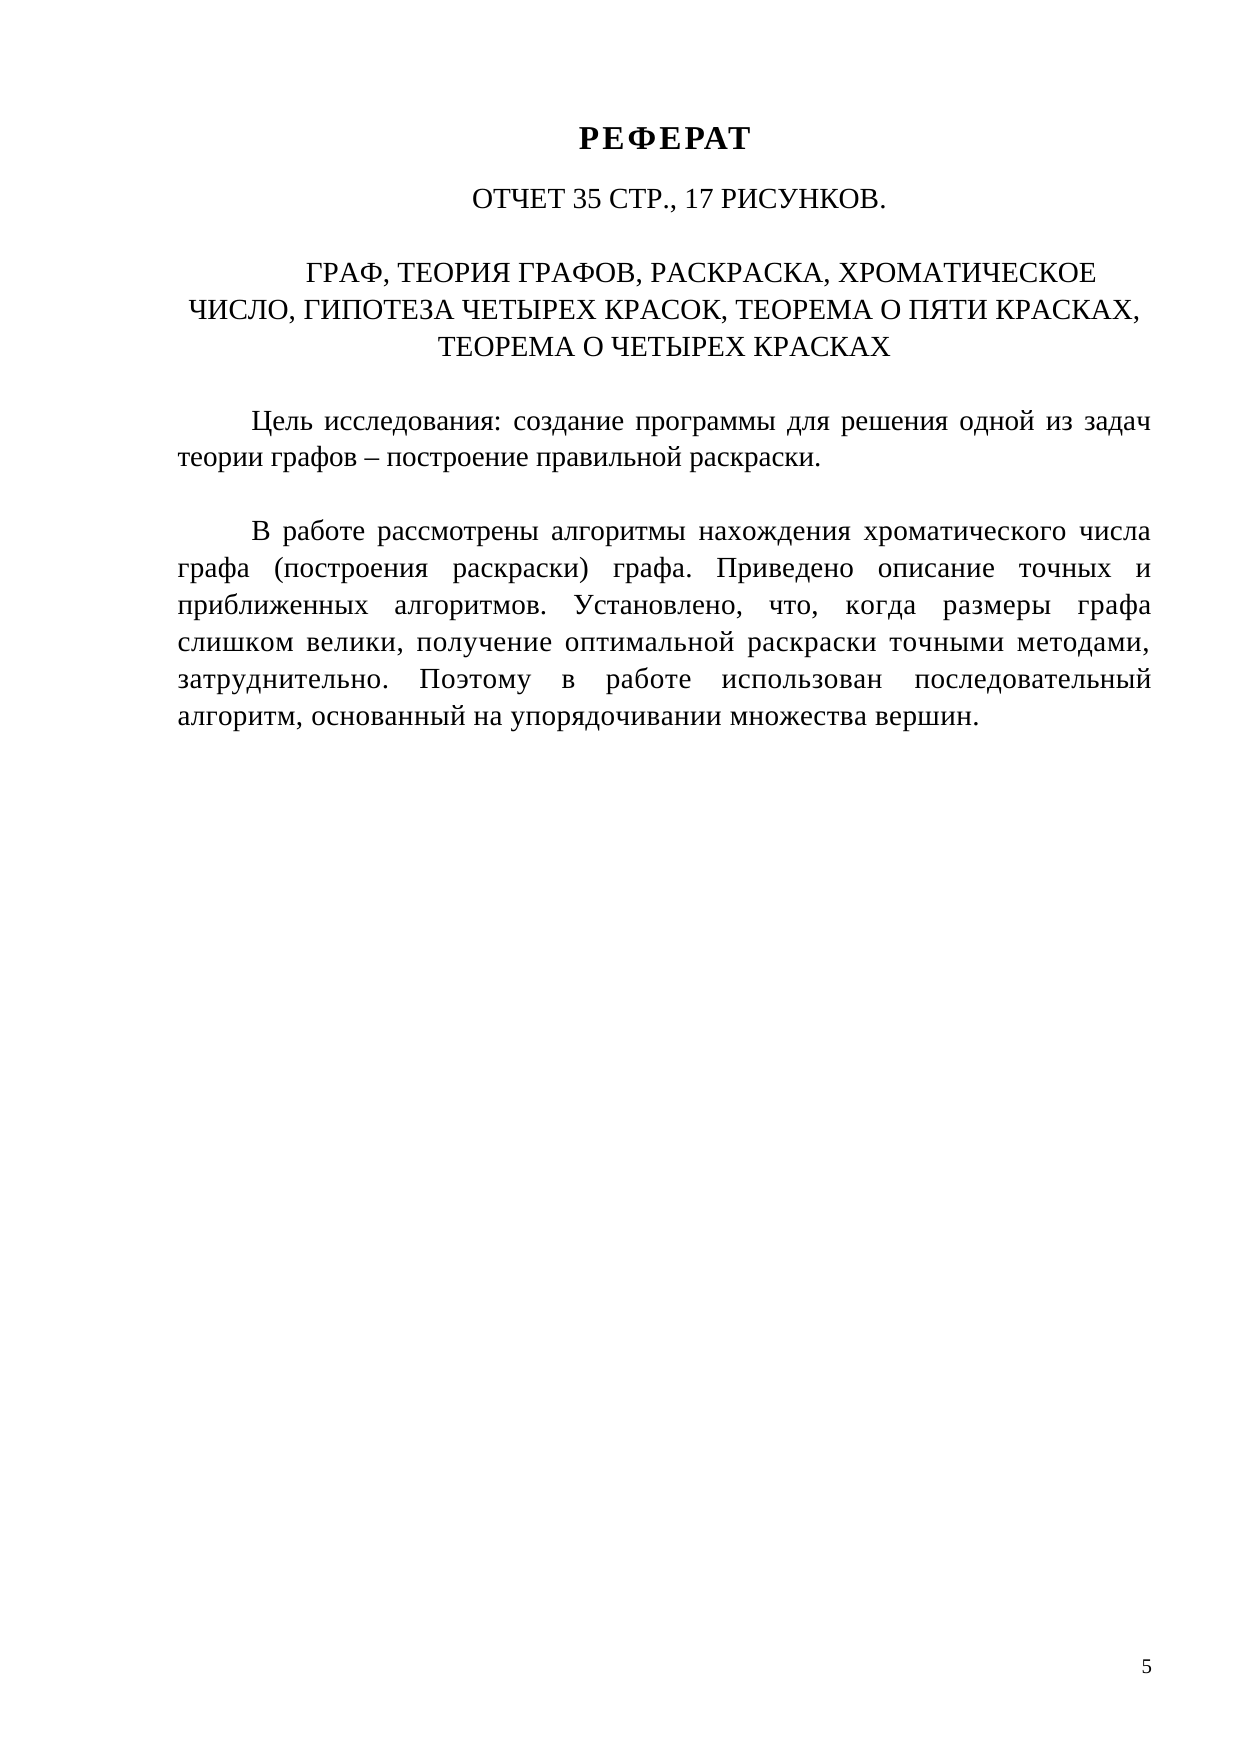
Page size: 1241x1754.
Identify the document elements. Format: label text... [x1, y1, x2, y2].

subtitle Реферат [177, 118, 1152, 156]
text ОТЧЕТ 35 СТР., 17 РИСУНКОВ. [177, 181, 1152, 215]
text Цель исследования: создание программы для решения одной из задач теории графов – построение правильной раскраски. [177, 403, 1152, 473]
text В работе рассмотрены алгоритмы нахождения хроматического числа графа (построения раскраски) графа. Приведено описание точных и приближенных алгоритмов. Установлено, что, когда размеры графа слишком велики, получение оптимальной раскраски точными методами, затруднительно. Поэтому в работе использован последовательный алгоритм, основанный на упорядочивании множества вершин. [177, 513, 1152, 731]
text ГРАФ, ТЕОРИЯ ГРАФОВ, РАСКРАСКА, ХРОМАТИЧЕСКОЕ ЧИСЛО, ГИПОТЕЗА ЧЕТЫРЕХ КРАСОК, ТЕОРЕМА О ПЯТИ КРАСКАХ, ТЕОРЕМА О ЧЕТЫРЕХ КРАСКАХ [177, 255, 1152, 362]
